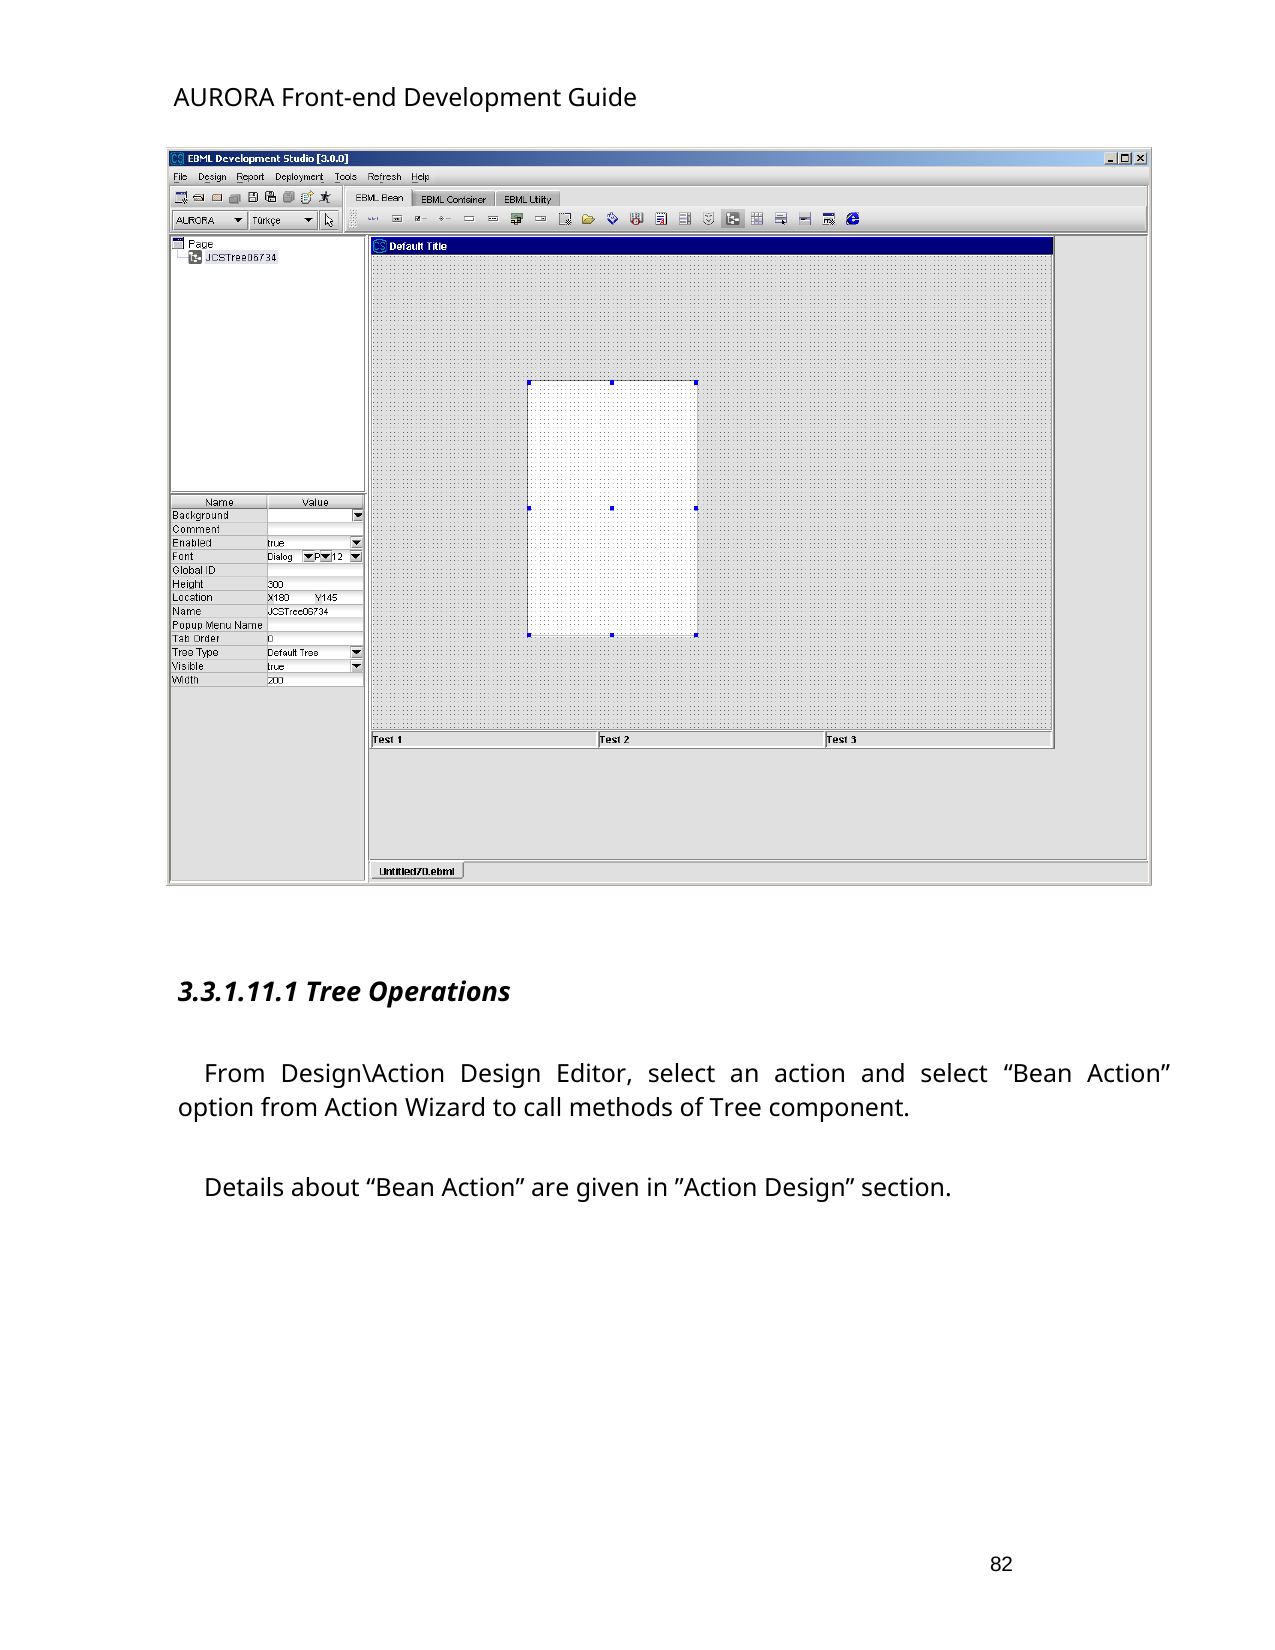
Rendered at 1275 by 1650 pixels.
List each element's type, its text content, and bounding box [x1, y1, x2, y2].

subtitle 3.3.1.11.1 Tree Operations [148, 972, 1170, 1009]
picture [165, 147, 1152, 886]
text From Design\Action Design Editor, select an action and select “Bean Action” option from Action Wizard to call methods of Tree component. [178, 1055, 1170, 1123]
text Details about “Bean Action” are given in ”Action Design” section. [148, 1170, 1170, 1204]
